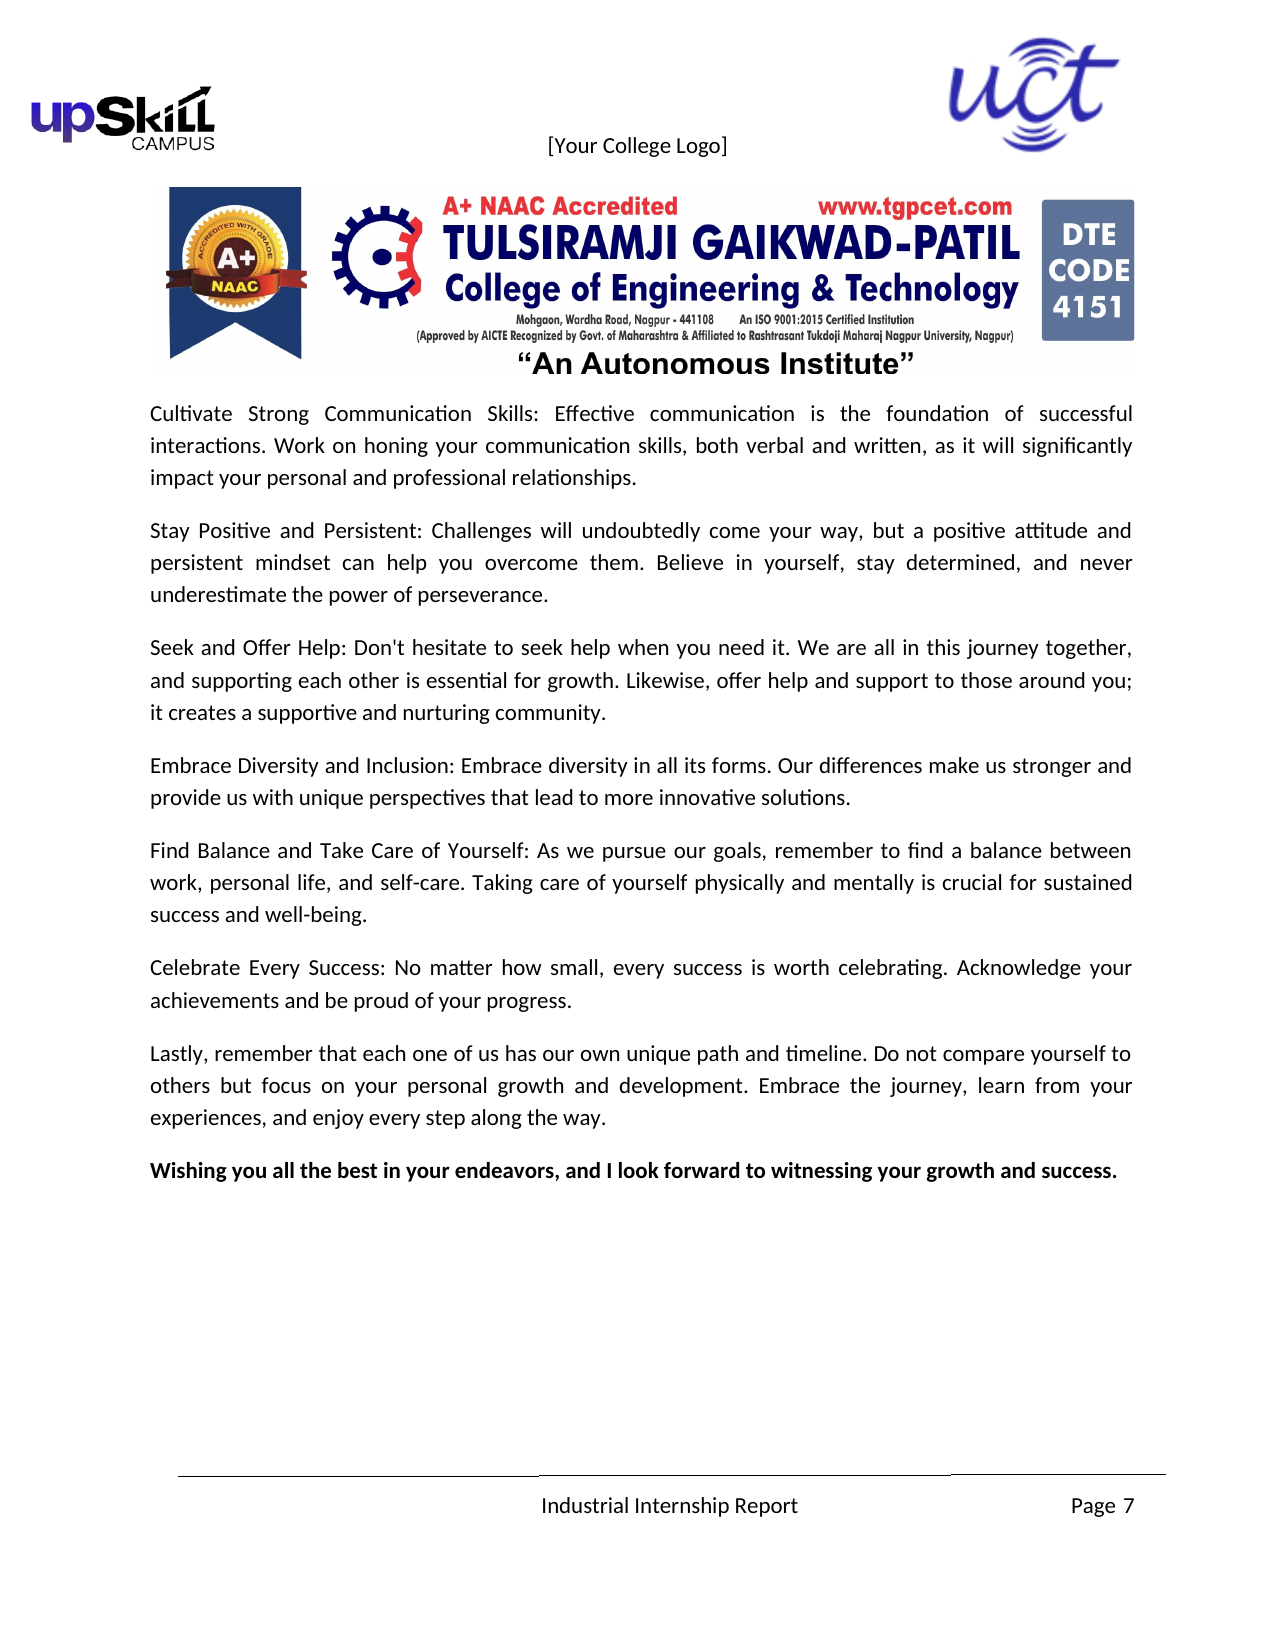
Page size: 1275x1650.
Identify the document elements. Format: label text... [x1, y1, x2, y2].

text Wishing you all the best in your endeavors, and I look forward to witnessing your growth and success. [150, 1156, 1134, 1184]
text Celebrate Every Success: No matter how small, every success is worth celebrating. Acknowledge your achievements and be proud of your progress. [150, 953, 1134, 1014]
picture [150, 187, 1135, 374]
text Lastly, remember that each one of us has our own unique path and timeline. Do not compare yourself to others but focus on your personal growth and development. Embrace the journey, learn from your experiences, and enjoy every step along the way. [150, 1039, 1134, 1131]
text Cultivate Strong Communication Skills: Effective communication is the foundation of successful interactions. Work on honing your communication skills, both verbal and written, as it will significantly impact your personal and professional relationships. [150, 399, 1134, 491]
text Embrace Diversity and Inclusion: Embrace diversity in all its forms. Our differences make us stronger and provide us with unique perspectives that lead to more innovative solutions. [150, 751, 1134, 811]
picture [946, 28, 1125, 154]
text Find Balance and Take Care of Yourself: As we pursue our goals, remember to find a balance between work, personal life, and self-care. Taking care of yourself physically and mentally is crucial for sustained success and well-being. [150, 836, 1134, 928]
text Seek and Offer Help: Don't hesitate to seek help when you need it. We are all in this journey together, and supporting each other is essential for growth. Likewise, offer help and support to those around you; it creates a supportive and nurturing community. [150, 633, 1134, 726]
text Stay Positive and Persistent: Challenges will undoubtedly come your way, but a positive attitude and persistent mindset can help you overcome them. Believe in yourself, stay determined, and never underestimate the power of perseverance. [150, 516, 1134, 608]
picture [0, 73, 246, 154]
